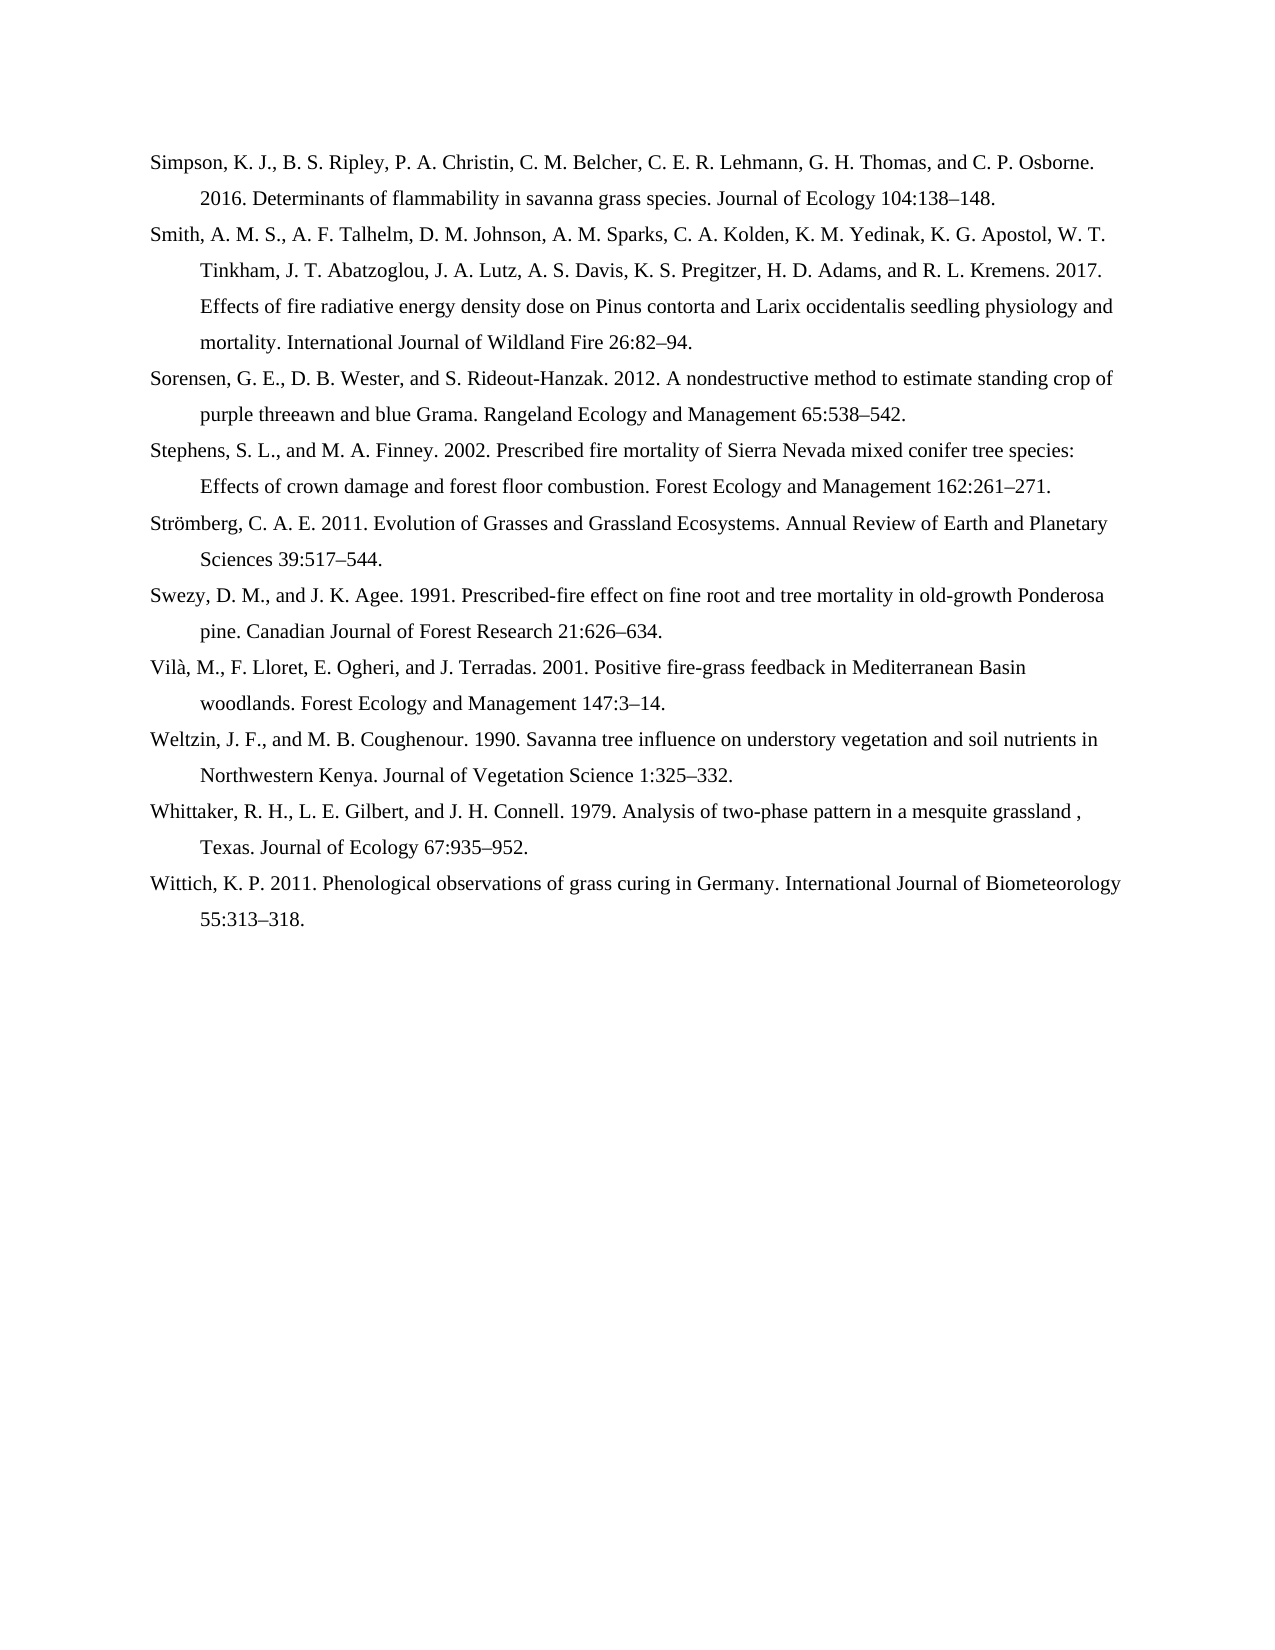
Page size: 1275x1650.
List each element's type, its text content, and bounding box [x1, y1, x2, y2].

text Swezy, D. M., and J. K. Agee. 1991. Prescribed-fire effect on fine root and tree mortality in old-growth Ponderosa pine. Canadian Journal of Forest Research 21:626–634. [150, 582, 1125, 643]
text Sorensen, G. E., D. B. Wester, and S. Rideout-Hanzak. 2012. A nondestructive method to estimate standing crop of purple threeawn and blue Grama. Rangeland Ecology and Management 65:538–542. [150, 366, 1125, 426]
text Weltzin, J. F., and M. B. Coughenour. 1990. Savanna tree influence on understory vegetation and soil nutrients in Northwestern Kenya. Journal of Vegetation Science 1:325–332. [150, 727, 1125, 787]
text Wittich, K. P. 2011. Phenological observations of grass curing in Germany. International Journal of Biometeorology 55:313–318. [150, 871, 1125, 931]
text Strömberg, C. A. E. 2011. Evolution of Grasses and Grassland Ecosystems. Annual Review of Earth and Planetary Sciences 39:517–544. [150, 510, 1125, 571]
text Vilà, M., F. Lloret, E. Ogheri, and J. Terradas. 2001. Positive fire-grass feedback in Mediterranean Basin woodlands. Forest Ecology and Management 147:3–14. [150, 654, 1125, 715]
text Smith, A. M. S., A. F. Talhelm, D. M. Johnson, A. M. Sparks, C. A. Kolden, K. M. Yedinak, K. G. Apostol, W. T. Tinkham, J. T. Abatzoglou, J. A. Lutz, A. S. Davis, K. S. Pregitzer, H. D. Adams, and R. L. Kremens. 2017. Effects of fire radiative energy density dose on Pinus contorta and Larix occidentalis seedling physiology and mortality. International Journal of Wildland Fire 26:82–94. [150, 222, 1125, 354]
text Simpson, K. J., B. S. Ripley, P. A. Christin, C. M. Belcher, C. E. R. Lehmann, G. H. Thomas, and C. P. Osborne. 2016. Determinants of flammability in savanna grass species. Journal of Ecology 104:138–148. [150, 150, 1125, 210]
text Whittaker, R. H., L. E. Gilbert, and J. H. Connell. 1979. Analysis of two-phase pattern in a mesquite grassland , Texas. Journal of Ecology 67:935–952. [150, 799, 1125, 859]
text Stephens, S. L., and M. A. Finney. 2002. Prescribed fire mortality of Sierra Nevada mixed conifer tree species: Effects of crown damage and forest floor combustion. Forest Ecology and Management 162:261–271. [150, 438, 1125, 498]
